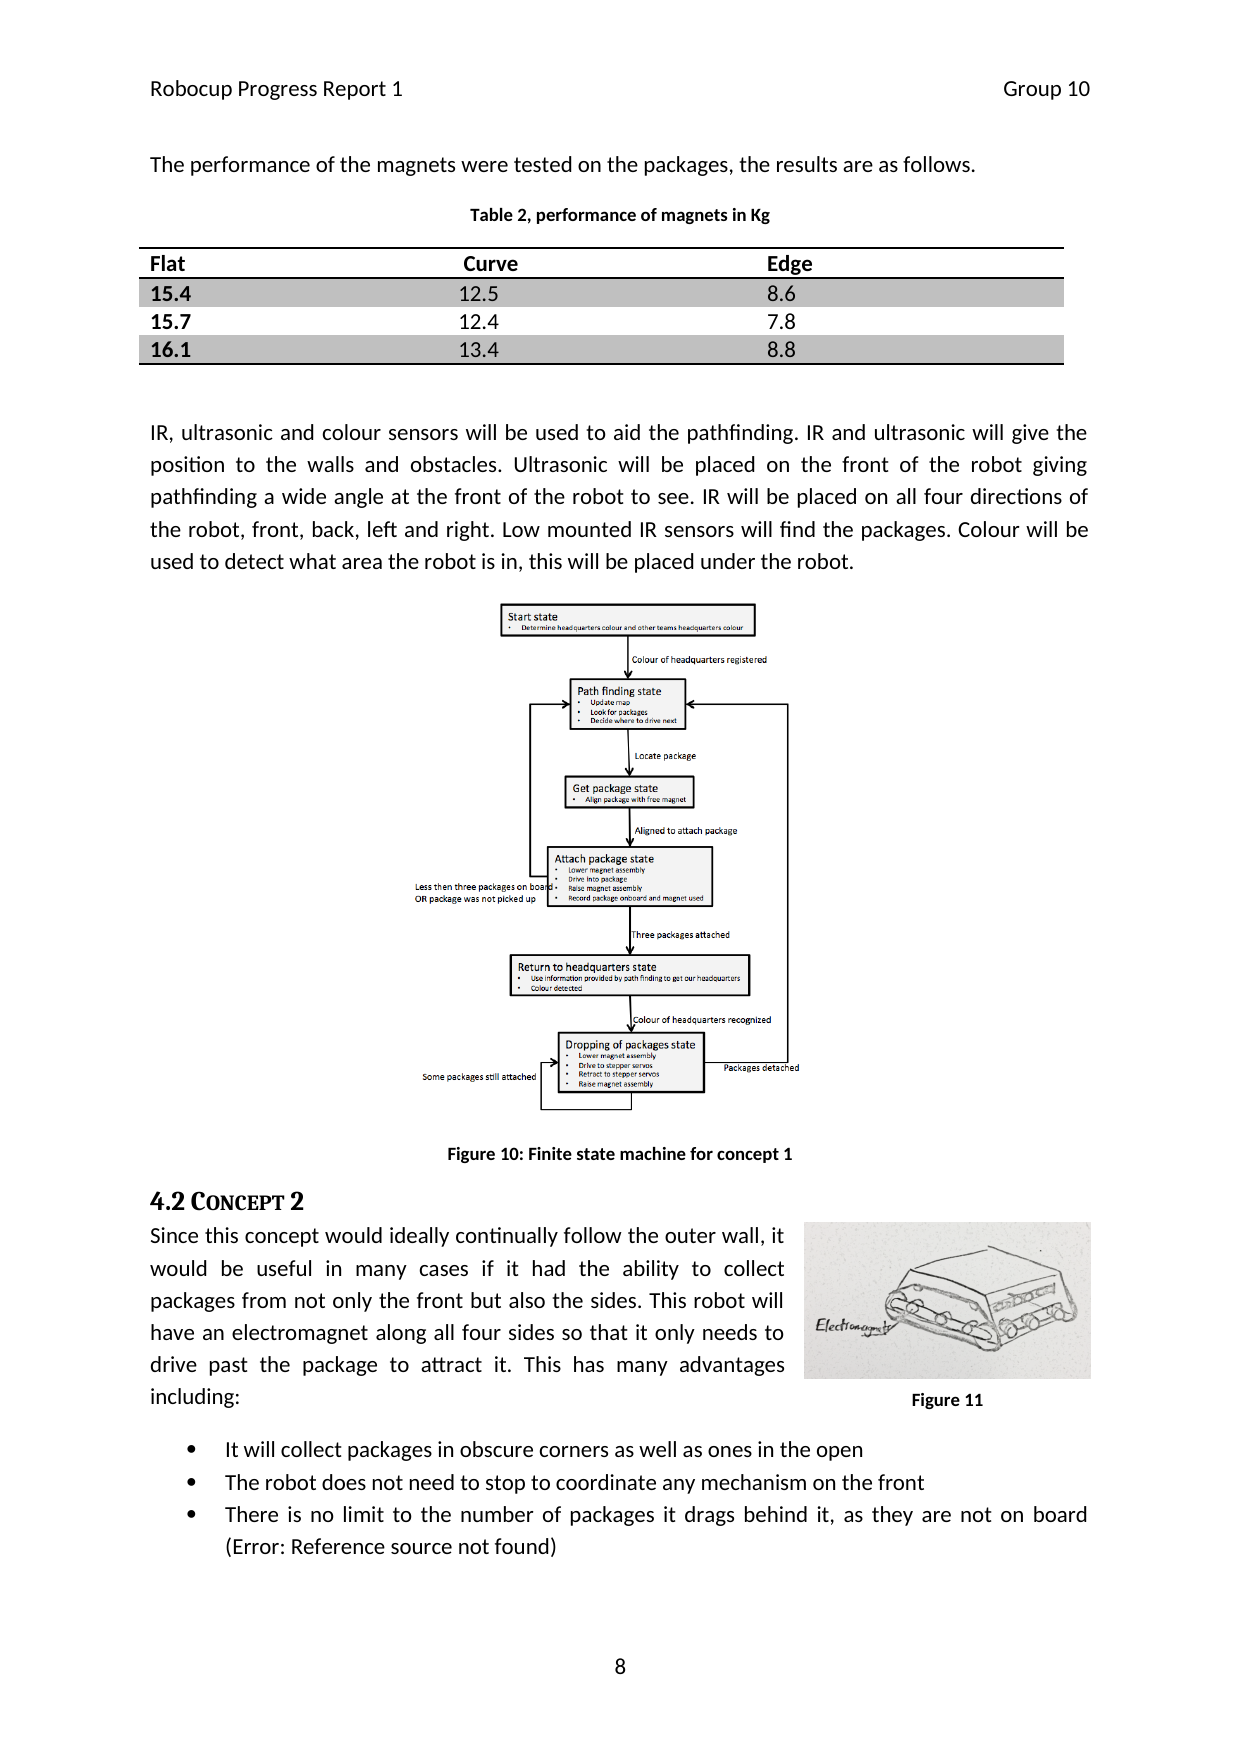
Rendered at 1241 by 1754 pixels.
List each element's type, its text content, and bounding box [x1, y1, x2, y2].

table_header Edge [756, 249, 1064, 277]
subtitle 4.2 Concept 2 [150, 1186, 1090, 1217]
table_cell 15.4 [139, 279, 447, 307]
list The robot does not need to stop to coordinate any mechanism on the front [187, 1468, 1090, 1496]
table_cell 12.5 [447, 279, 756, 307]
table_cell 12.4 [447, 307, 756, 335]
picture [405, 600, 836, 1117]
text IR, ultrasonic and colour sensors will be used to aid the pathfinding. IR and ultrasonic will give the position to the walls and obstacles. Ultrasonic will be placed on the front of the robot giving pathfinding a wide angle at the front of the robot to see. IR will be placed on all four directions of the robot, front, back, left and right. Low mounted IR sensors will find the packages. Colour will be used to detect what area the robot is in, this will be placed under the robot. [150, 418, 1090, 575]
text Since this concept would ideally continually follow the outer wall, it would be useful in many cases if it had the ability to collect packages from not only the front but also the sides. This robot will have an electromagnet along all four sides so that it only needs to drive past the package to attract it. This has many advantages including: [150, 1221, 1090, 1410]
table_header Flat [139, 249, 447, 277]
table_cell 8.6 [756, 279, 1064, 307]
table_cell 15.7 [139, 307, 447, 335]
table_cell 16.1 [139, 335, 447, 363]
text The performance of the magnets were tested on the packages, the results are as follows. [150, 150, 1090, 178]
list It will collect packages in obscure corners as well as ones in the open [187, 1435, 1090, 1463]
table_cell 7.8 [756, 307, 1064, 335]
table_cell 8.8 [756, 335, 1064, 363]
text Figure 10: Finite state machine for concept 1 [150, 1142, 1090, 1165]
table_header Curve [447, 249, 756, 277]
table_cell 13.4 [447, 335, 756, 363]
